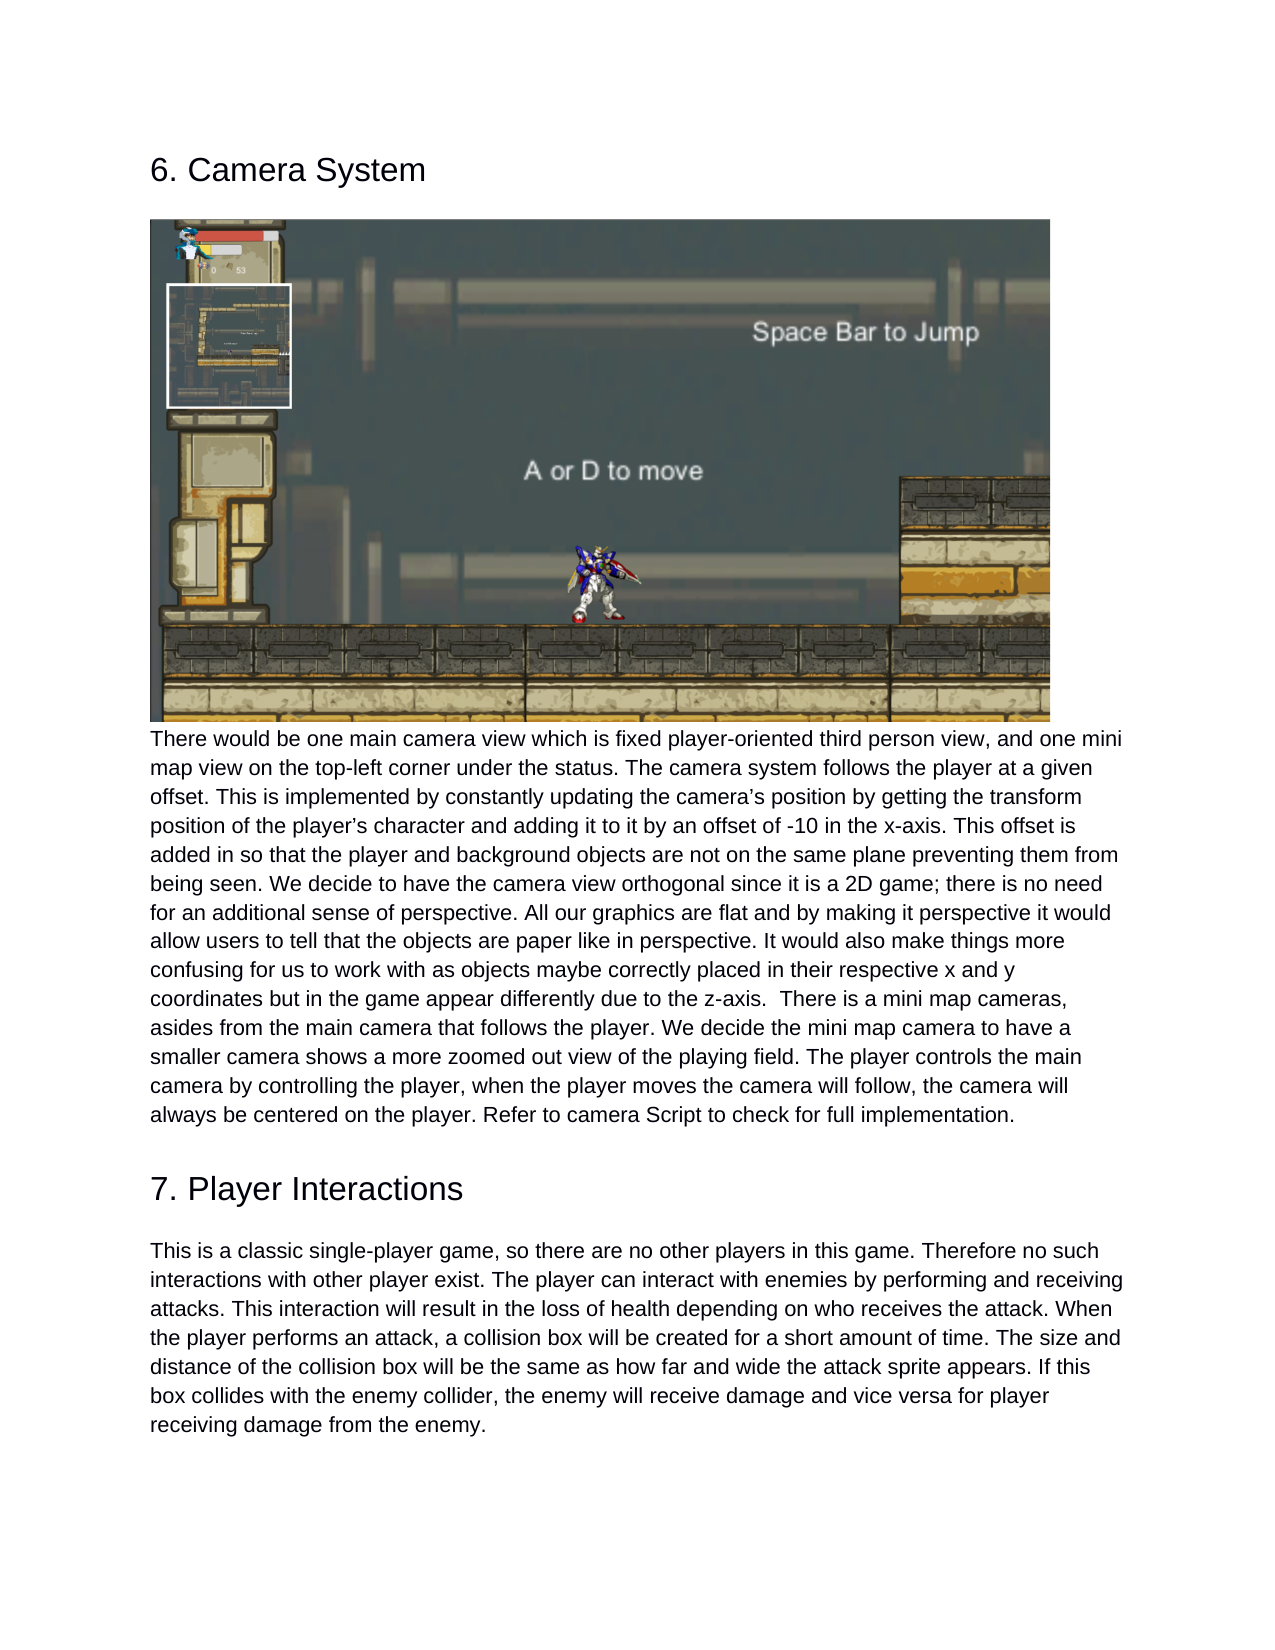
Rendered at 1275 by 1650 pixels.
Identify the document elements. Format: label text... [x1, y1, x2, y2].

picture [150, 219, 1050, 722]
subtitle Player Interactions [150, 1168, 1125, 1207]
text There would be one main camera view which is fixed player-oriented third person view, and one mini map view on the top-left corner under the status. The camera system follows the player at a given offset. This is implemented by constantly updating the camera’s position by getting the transform position of the player’s character and adding it to it by an offset of -10 in the x-axis. This offset is added in so that the player and background objects are not on the same plane preventing them from being seen. We decide to have the camera view orthogonal since it is a 2D game; there is no need for an additional sense of perspective. All our graphics are flat and by making it perspective it would allow users to tell that the objects are paper like in perspective. It would also make things more confusing for us to work with as objects maybe correctly placed in their respective x and y coordinates but in the game appear differently due to the z-axis. There is a mini map cameras, asides from the main camera that follows the player. We decide the mini map camera to have a smaller camera shows a more zoomed out view of the playing field. The player controls the main camera by controlling the player, when the player moves the camera will follow, the camera will always be centered on the player. Refer to camera Script to check for full implementation. [150, 726, 1125, 1127]
subtitle Camera System [150, 150, 1125, 188]
text This is a classic single-player game, so there are no other players in this game. Therefore no such interactions with other player exist. The player can interact with enemies by performing and receiving attacks. This interaction will result in the loss of health depending on who receives the attack. When the player performs an attack, a collision box will be created for a short amount of time. The size and distance of the collision box will be the same as how far and wide the attack sprite appears. If this box collides with the enemy collider, the enemy will receive damage and vice versa for player receiving damage from the enemy. [150, 1238, 1125, 1437]
